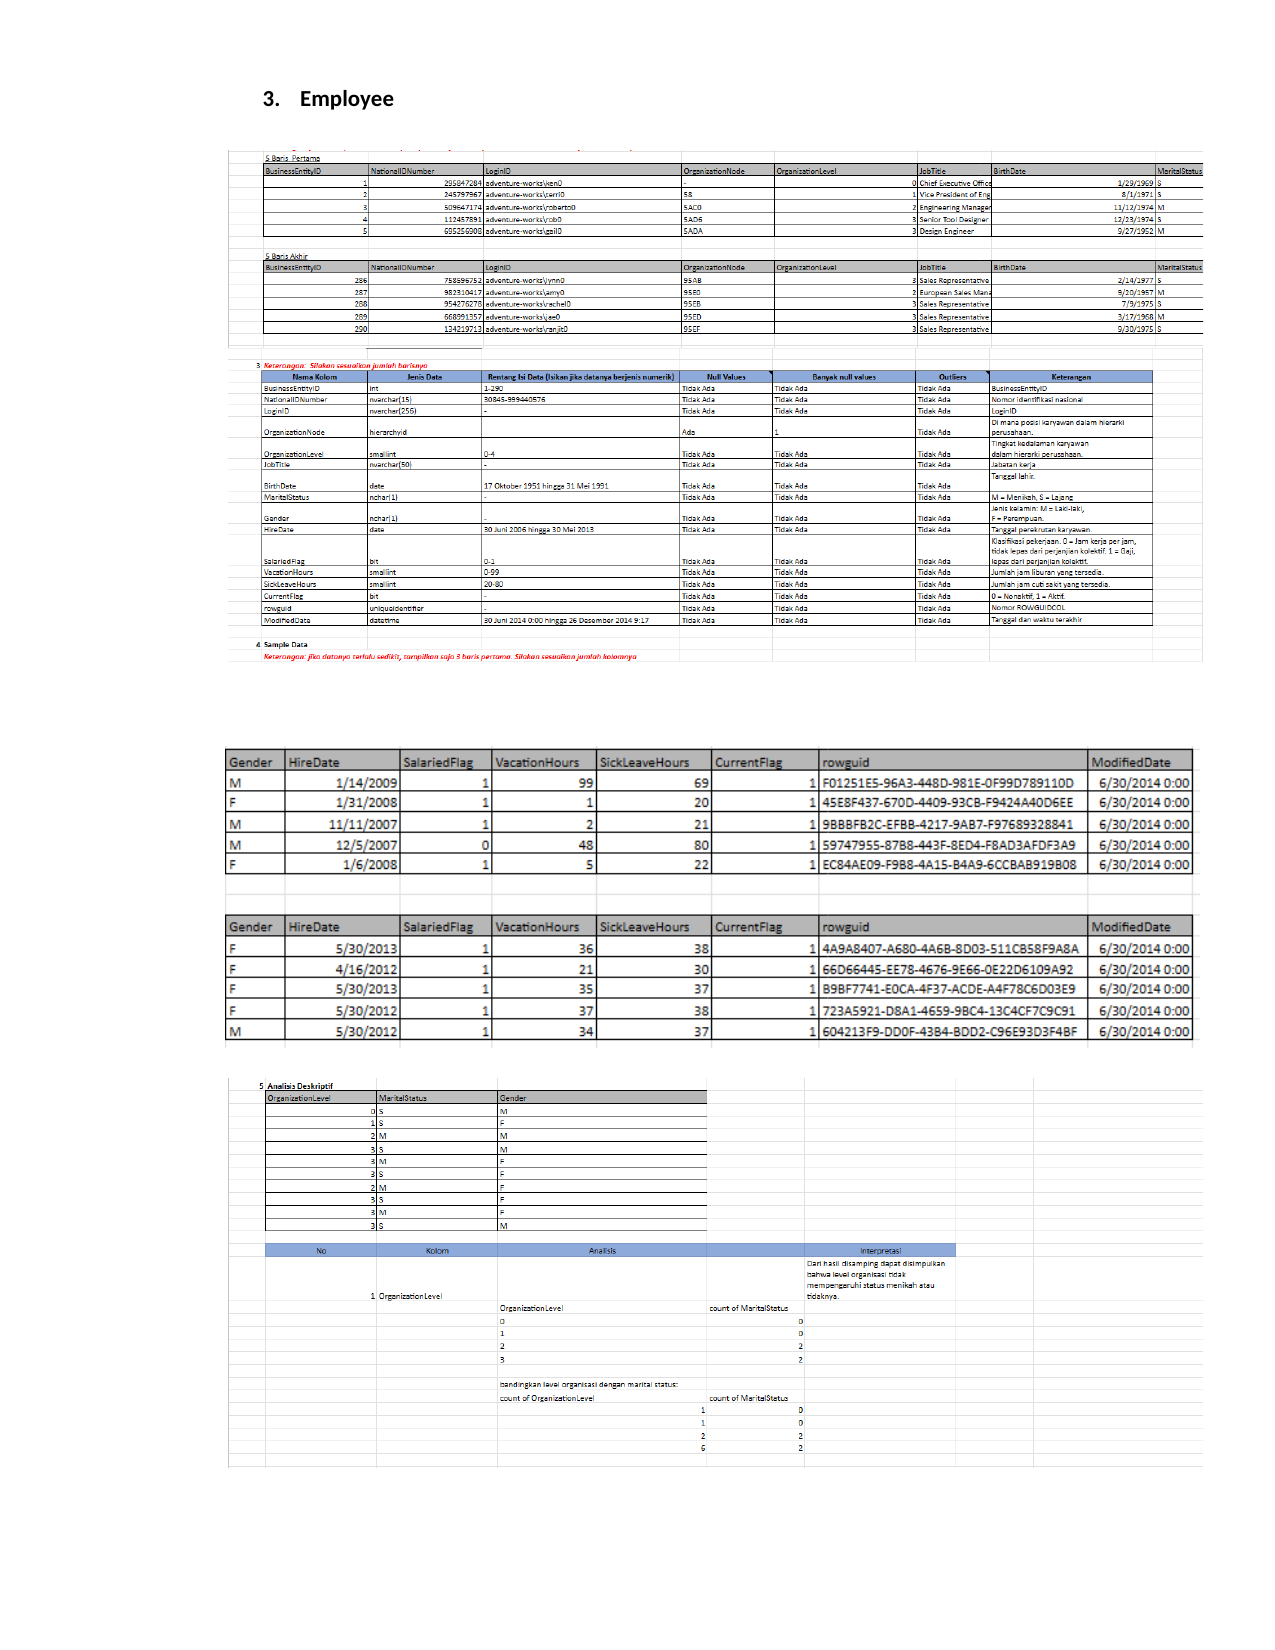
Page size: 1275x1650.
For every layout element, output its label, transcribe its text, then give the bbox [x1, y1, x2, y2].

list Employee [262, 84, 1125, 112]
picture [225, 746, 1200, 1048]
picture [228, 1078, 1204, 1468]
picture [228, 150, 1204, 662]
